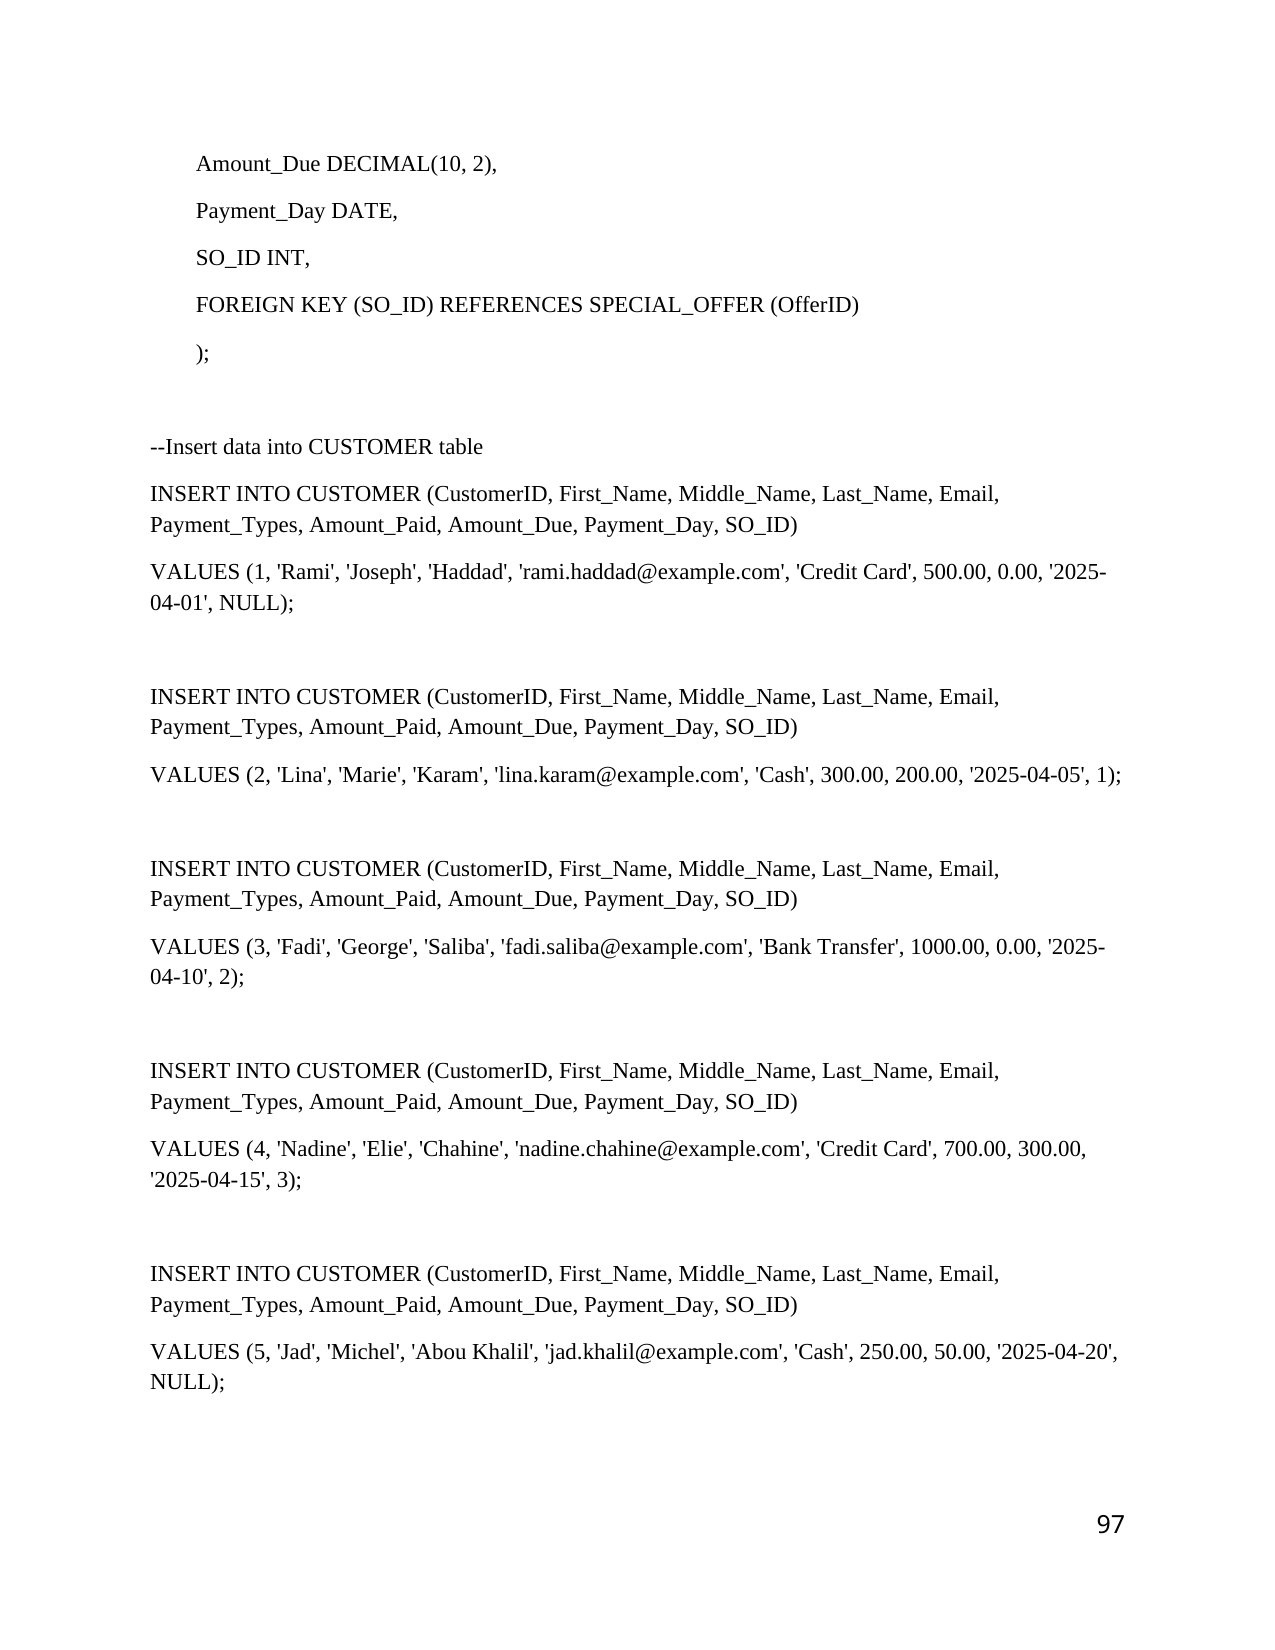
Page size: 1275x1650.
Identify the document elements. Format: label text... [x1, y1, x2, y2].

text VALUES (5, 'Jad', 'Michel', 'Abou Khalil', 'jad.khalil@example.com', 'Cash', 250.00, 50.00, '2025-04-20', NULL); [150, 1338, 1125, 1395]
text Payment_Day DATE, [150, 197, 1125, 223]
text FOREIGN KEY (SO_ID) REFERENCES SPECIAL_OFFER (OfferID) [150, 292, 1125, 318]
text VALUES (1, 'Rami', 'Joseph', 'Haddad', 'rami.haddad@example.com', 'Credit Card', 500.00, 0.00, '2025-04-01', NULL); [150, 558, 1125, 615]
text INSERT INTO CUSTOMER (CustomerID, First_Name, Middle_Name, Last_Name, Email, Payment_Types, Amount_Paid, Amount_Due, Payment_Day, SO_ID) [150, 480, 1125, 537]
text INSERT INTO CUSTOMER (CustomerID, First_Name, Middle_Name, Last_Name, Email, Payment_Types, Amount_Paid, Amount_Due, Payment_Day, SO_ID) [150, 683, 1125, 740]
text INSERT INTO CUSTOMER (CustomerID, First_Name, Middle_Name, Last_Name, Email, Payment_Types, Amount_Paid, Amount_Due, Payment_Day, SO_ID) [150, 855, 1125, 912]
text VALUES (3, 'Fadi', 'George', 'Saliba', 'fadi.saliba@example.com', 'Bank Transfer', 1000.00, 0.00, '2025-04-10', 2); [150, 933, 1125, 989]
text ); [150, 339, 1125, 365]
text --Insert data into CUSTOMER table [150, 433, 1125, 459]
text VALUES (4, 'Nadine', 'Elie', 'Chahine', 'nadine.chahine@example.com', 'Credit Card', 700.00, 300.00, '2025-04-15', 3); [150, 1135, 1125, 1192]
text VALUES (2, 'Lina', 'Marie', 'Karam', 'lina.karam@example.com', 'Cash', 300.00, 200.00, '2025-04-05', 1); [150, 761, 1125, 787]
text INSERT INTO CUSTOMER (CustomerID, First_Name, Middle_Name, Last_Name, Email, Payment_Types, Amount_Paid, Amount_Due, Payment_Day, SO_ID) [150, 1058, 1125, 1114]
text SO_ID INT, [150, 244, 1125, 271]
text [150, 1260, 1125, 1317]
text Amount_Due DECIMAL(10, 2), [150, 150, 1125, 176]
